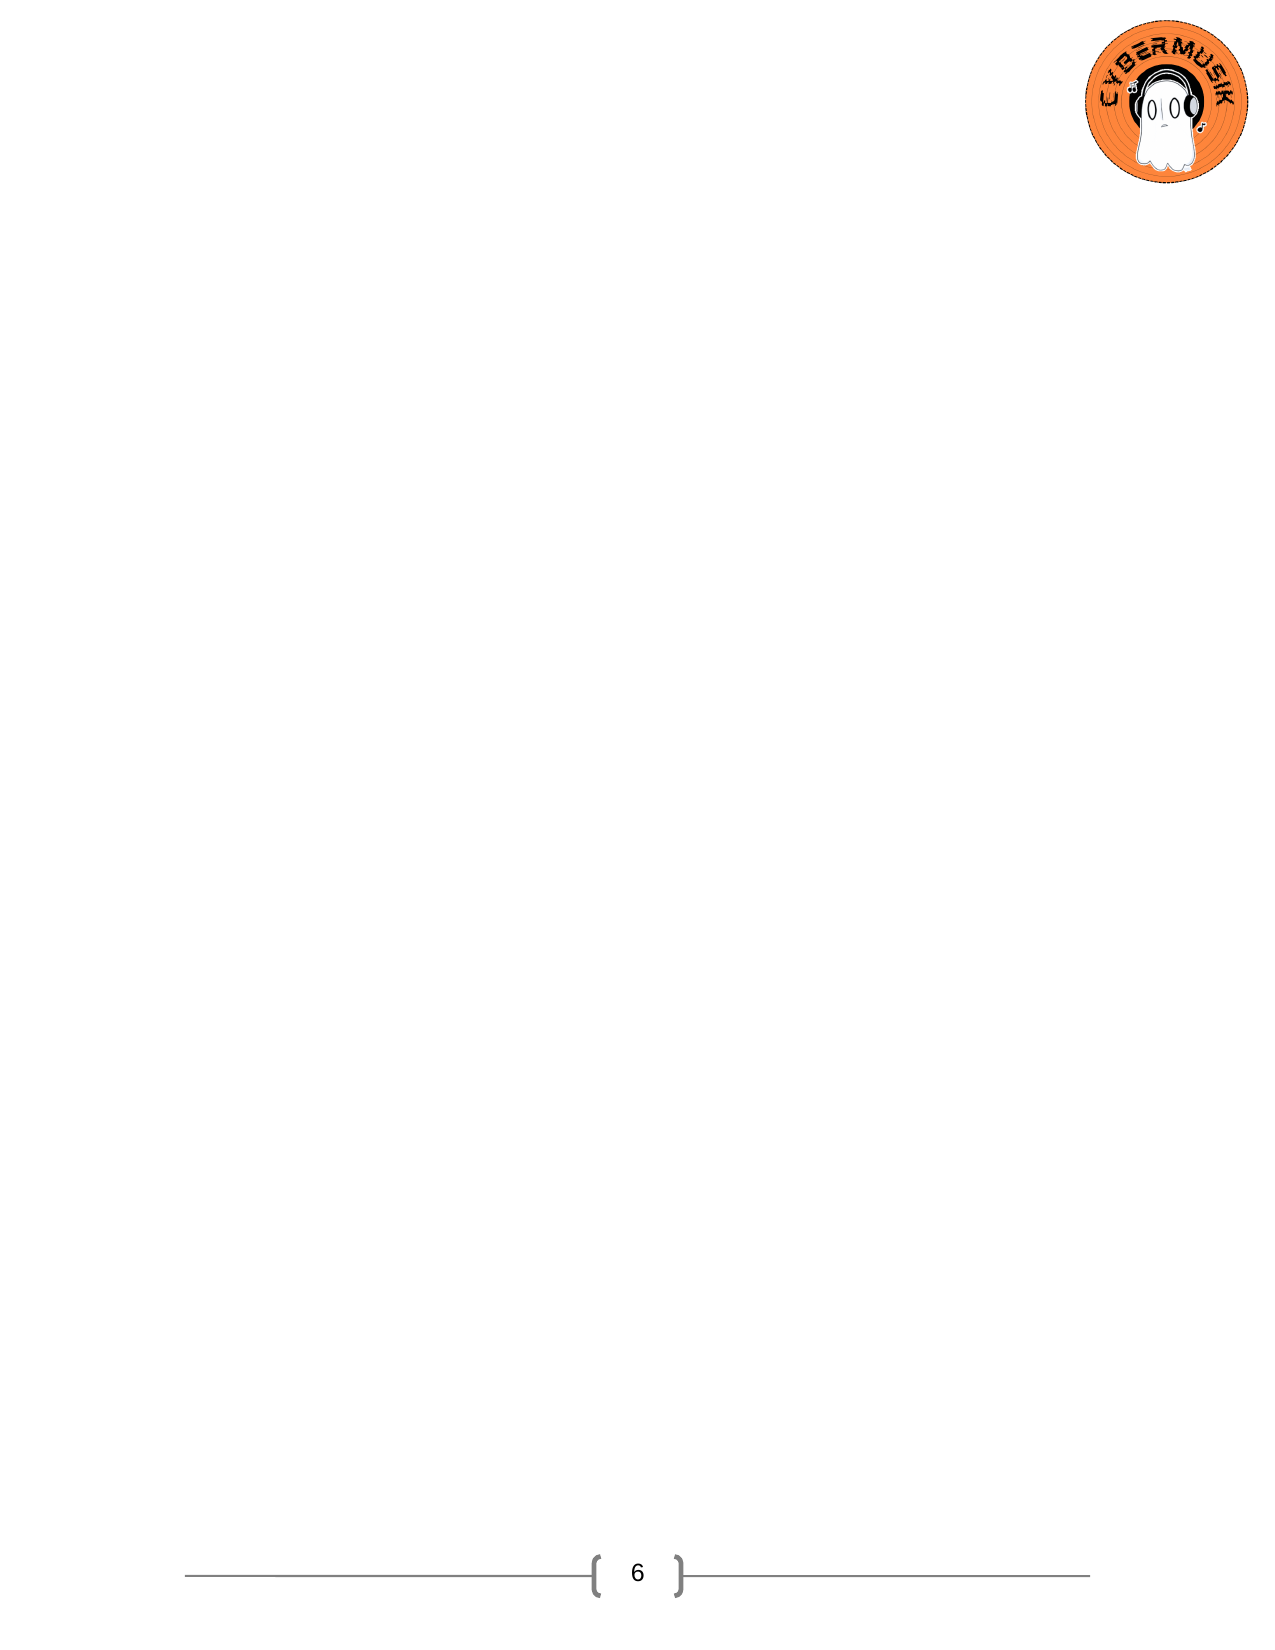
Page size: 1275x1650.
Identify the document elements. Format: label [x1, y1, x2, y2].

picture [1079, 15, 1254, 189]
